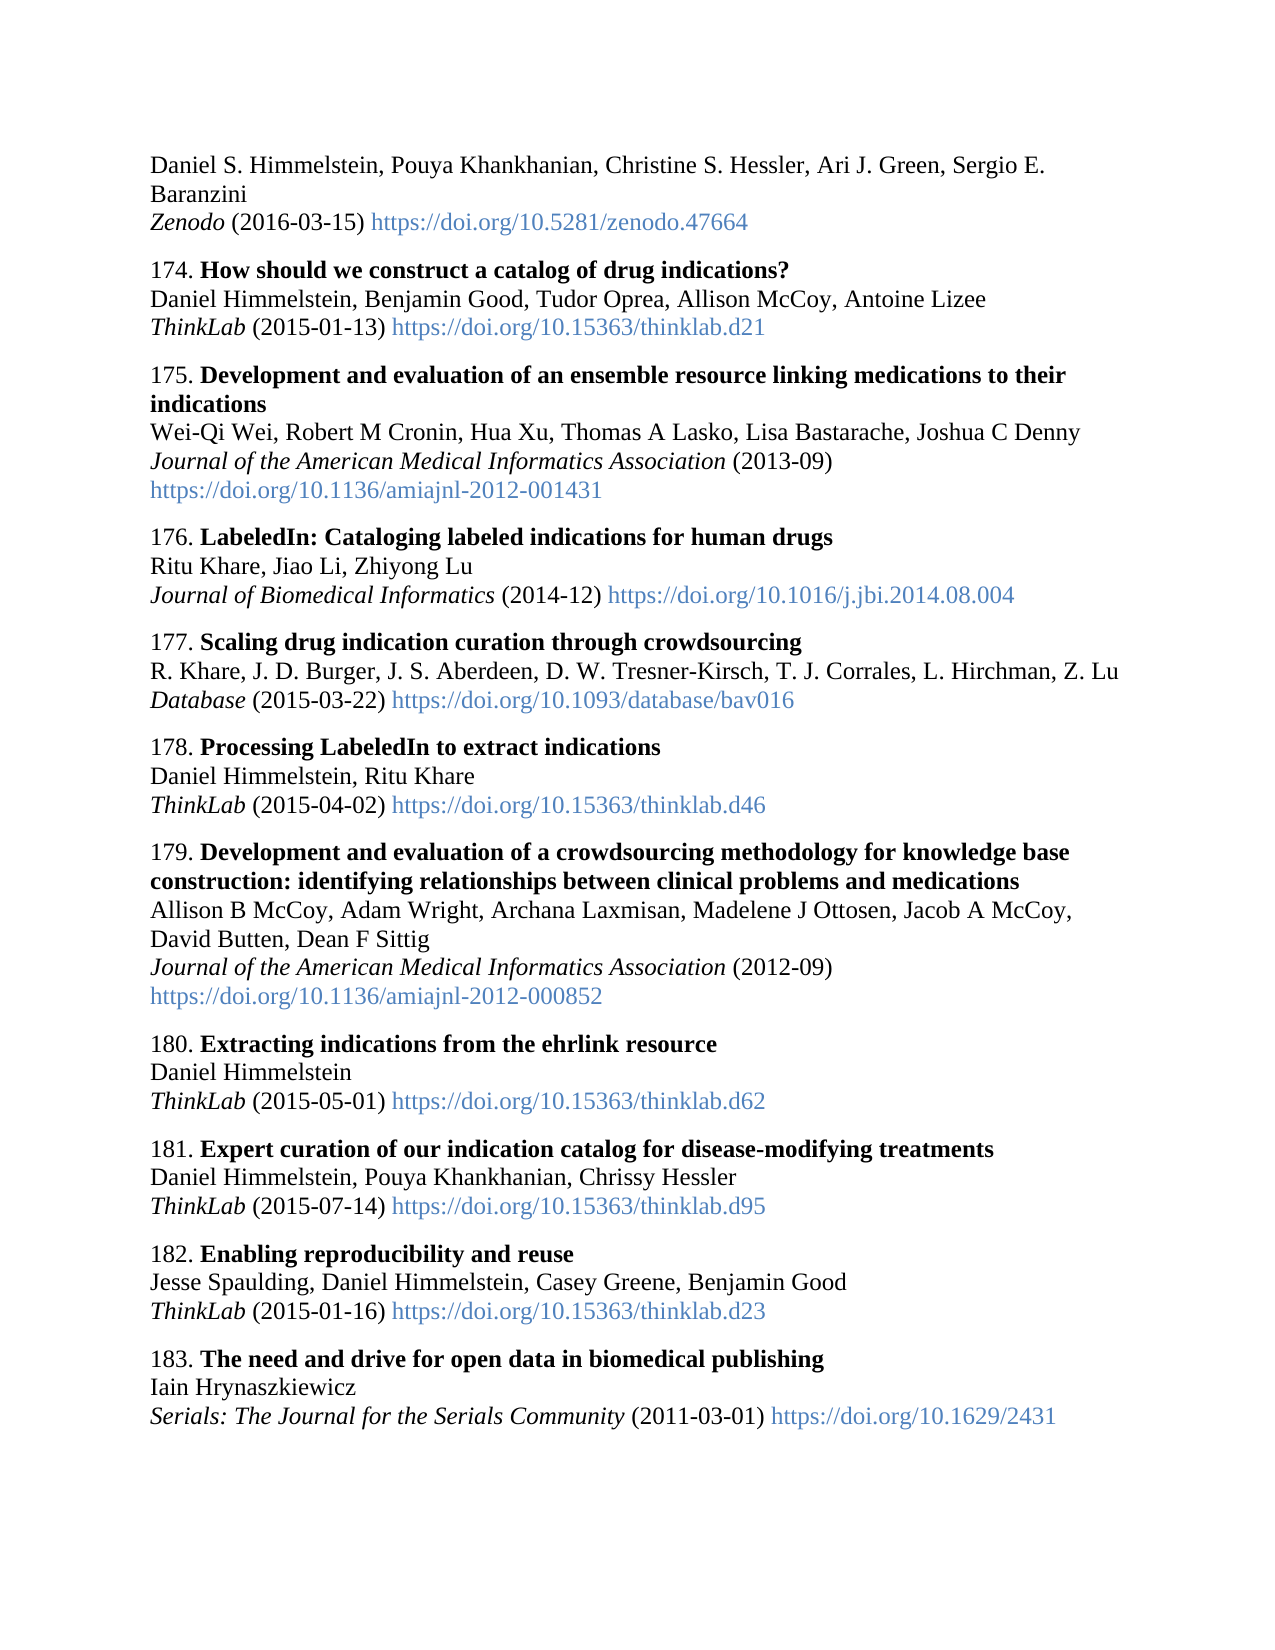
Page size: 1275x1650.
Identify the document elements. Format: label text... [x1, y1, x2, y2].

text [150, 150, 1125, 236]
text 176. LabeledIn: Cataloging labeled indications for human drugs Ritu Khare, Jiao Li, Zhiyong Lu Journal of Biomedical Informatics (2014-12) https://doi.org/10.1016/j.jbi.2014.08.004 [150, 522, 1125, 609]
text 182. Enabling reproducibility and reuse Jesse Spaulding, Daniel Himmelstein, Casey Greene, Benjamin Good ThinkLab (2015-01-16) https://doi.org/10.15363/thinklab.d23 [150, 1239, 1125, 1325]
text 174. How should we construct a catalog of drug indications? Daniel Himmelstein, Benjamin Good, Tudor Oprea, Allison McCoy, Antoine Lizee ThinkLab (2015-01-13) https://doi.org/10.15363/thinklab.d21 [150, 255, 1125, 341]
text 175. Development and evaluation of an ensemble resource linking medications to their indications Wei-Qi Wei, Robert M Cronin, Hua Xu, Thomas A Lasko, Lisa Bastarache, Joshua C Denny Journal of the American Medical Informatics Association (2013-09) https://doi.org/10.1136/amiajnl-2012-001431 [150, 360, 1125, 504]
text 180. Extracting indications from the ehrlink resource Daniel Himmelstein ThinkLab (2015-05-01) https://doi.org/10.15363/thinklab.d62 [150, 1029, 1125, 1115]
text 181. Expert curation of our indication catalog for disease-modifying treatments Daniel Himmelstein, Pouya Khankhanian, Chrissy Hessler ThinkLab (2015-07-14) https://doi.org/10.15363/thinklab.d95 [150, 1134, 1125, 1220]
text 179. Development and evaluation of a crowdsourcing methodology for knowledge base construction: identifying relationships between clinical problems and medications Allison B McCoy, Adam Wright, Archana Laxmisan, Madelene J Ottosen, Jacob A McCoy, David Butten, Dean F Sittig Journal of the American Medical Informatics Association (2012-09) https://doi.org/10.1136/amiajnl-2012-000852 [150, 837, 1125, 1010]
text 177. Scaling drug indication curation through crowdsourcing R. Khare, J. D. Burger, J. S. Aberdeen, D. W. Tresner-Kirsch, T. J. Corrales, L. Hirchman, Z. Lu Database (2015-03-22) https://doi.org/10.1093/database/bav016 [150, 627, 1125, 714]
text 183. The need and drive for open data in biomedical publishing Iain Hrynaszkiewicz Serials: The Journal for the Serials Community (2011-03-01) https://doi.org/10.1629/2431 [150, 1344, 1125, 1430]
text 178. Processing LabeledIn to extract indications Daniel Himmelstein, Ritu Khare ThinkLab (2015-04-02) https://doi.org/10.15363/thinklab.d46 [150, 732, 1125, 819]
